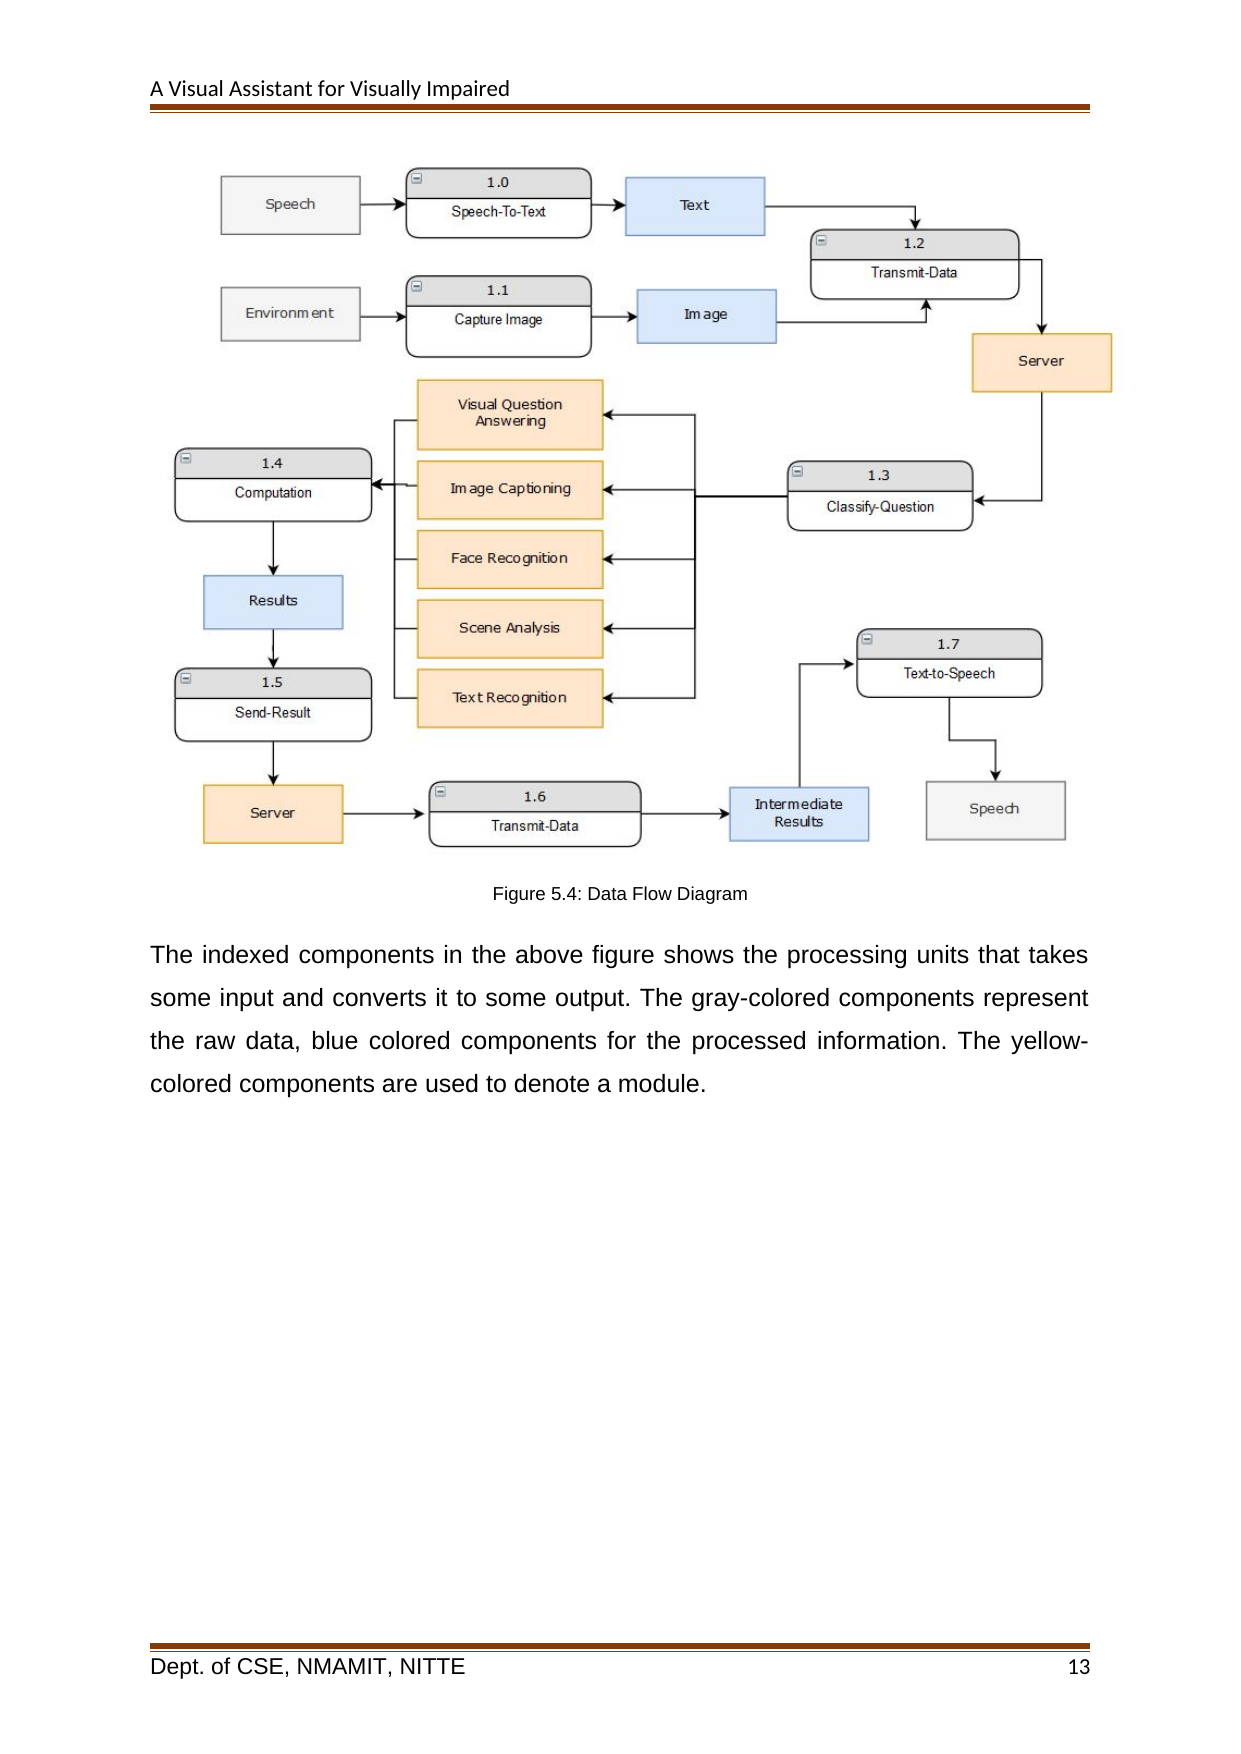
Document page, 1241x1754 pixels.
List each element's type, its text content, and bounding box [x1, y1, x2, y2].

text The indexed components in the above figure shows the processing units that takes some input and converts it to some output. The gray-colored components represent the raw data, blue colored components for the processed information. The yellow-colored components are used to denote a module. [150, 940, 1090, 1098]
text Figure 5.4: Data Flow Diagram [150, 883, 1090, 904]
picture [150, 150, 1125, 869]
